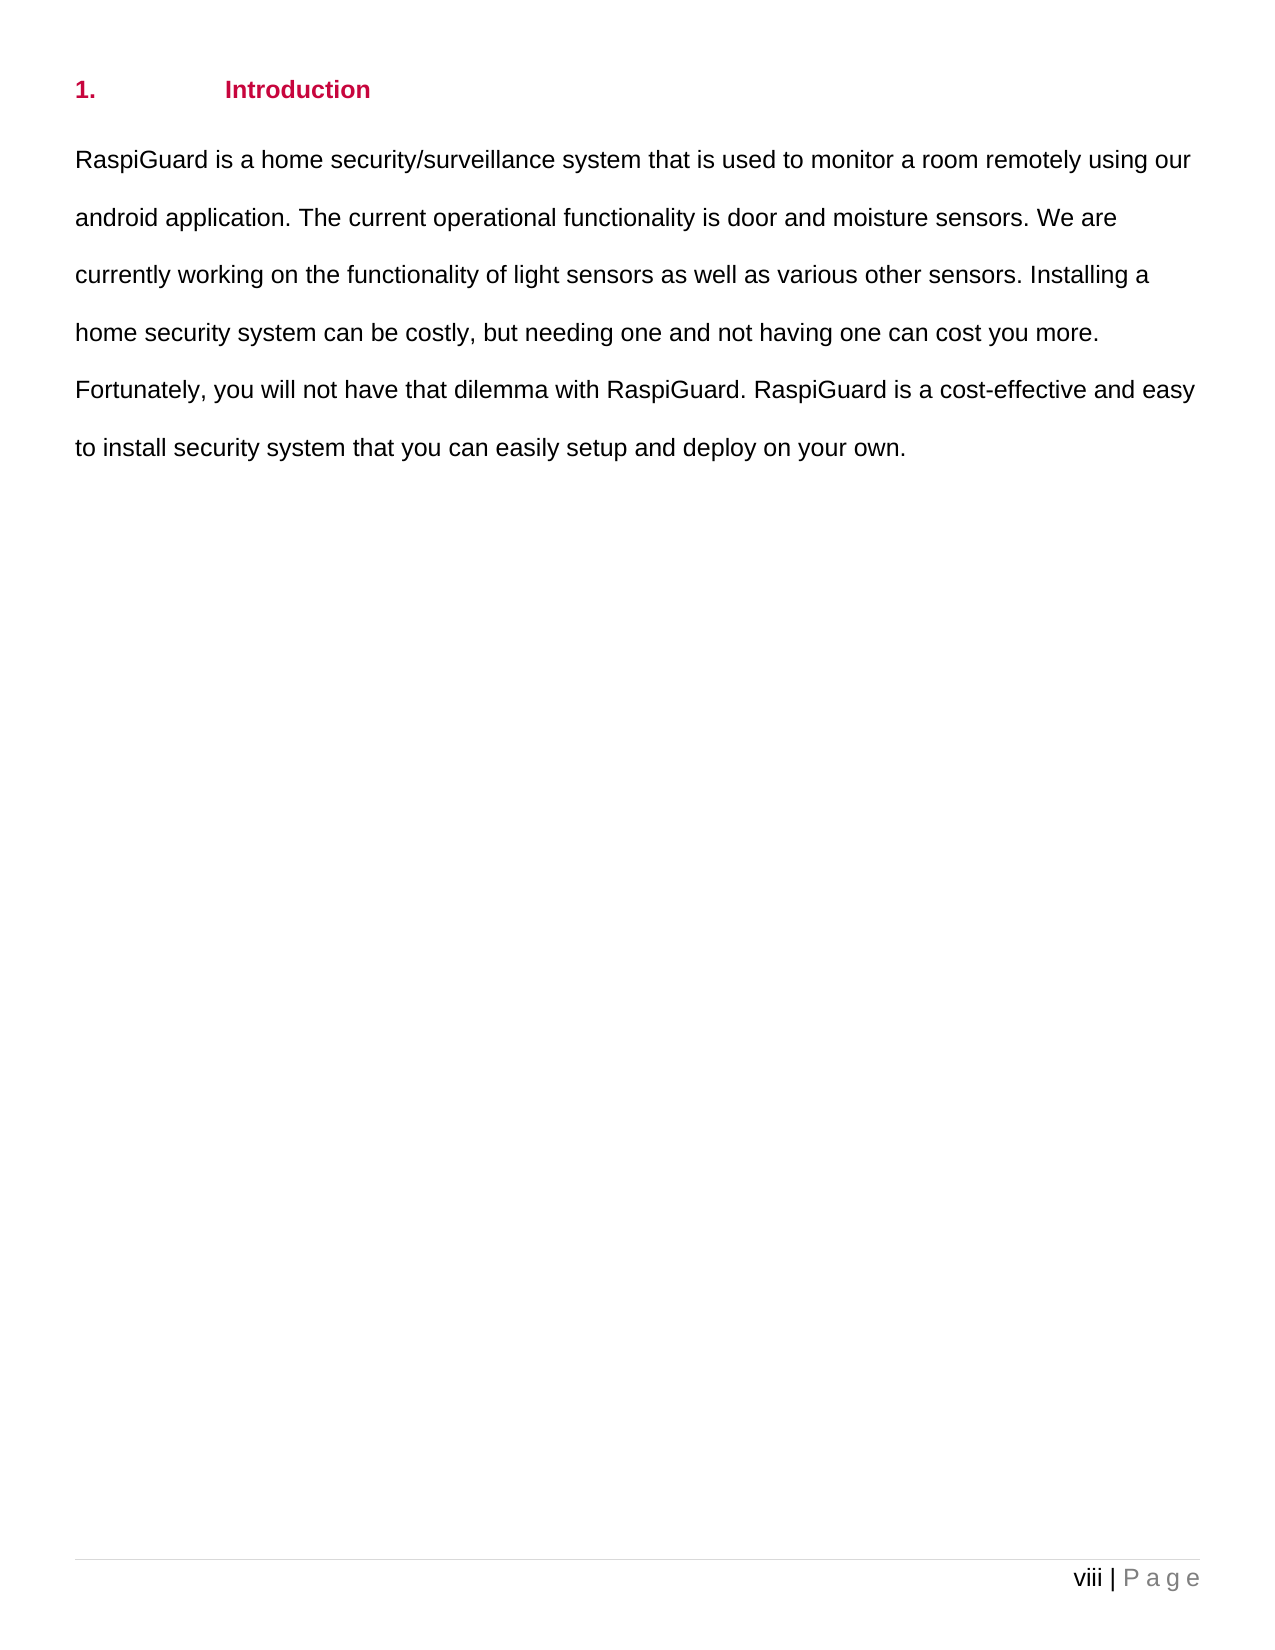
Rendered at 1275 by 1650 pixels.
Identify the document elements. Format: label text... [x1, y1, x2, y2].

text RaspiGuard is a home security/surveillance system that is used to monitor a room remotely using our android application. The current operational functionality is door and moisture sensors. We are currently working on the functionality of light sensors as well as various other sensors. Installing a home security system can be costly, but needing one and not having one can cost you more. Fortunately, you will not have that dilemma with RaspiGuard. RaspiGuard is a cost-effective and easy to install security system that you can easily setup and deploy on your own. [75, 145, 1200, 461]
subtitle 1. Introduction [75, 75, 1200, 104]
